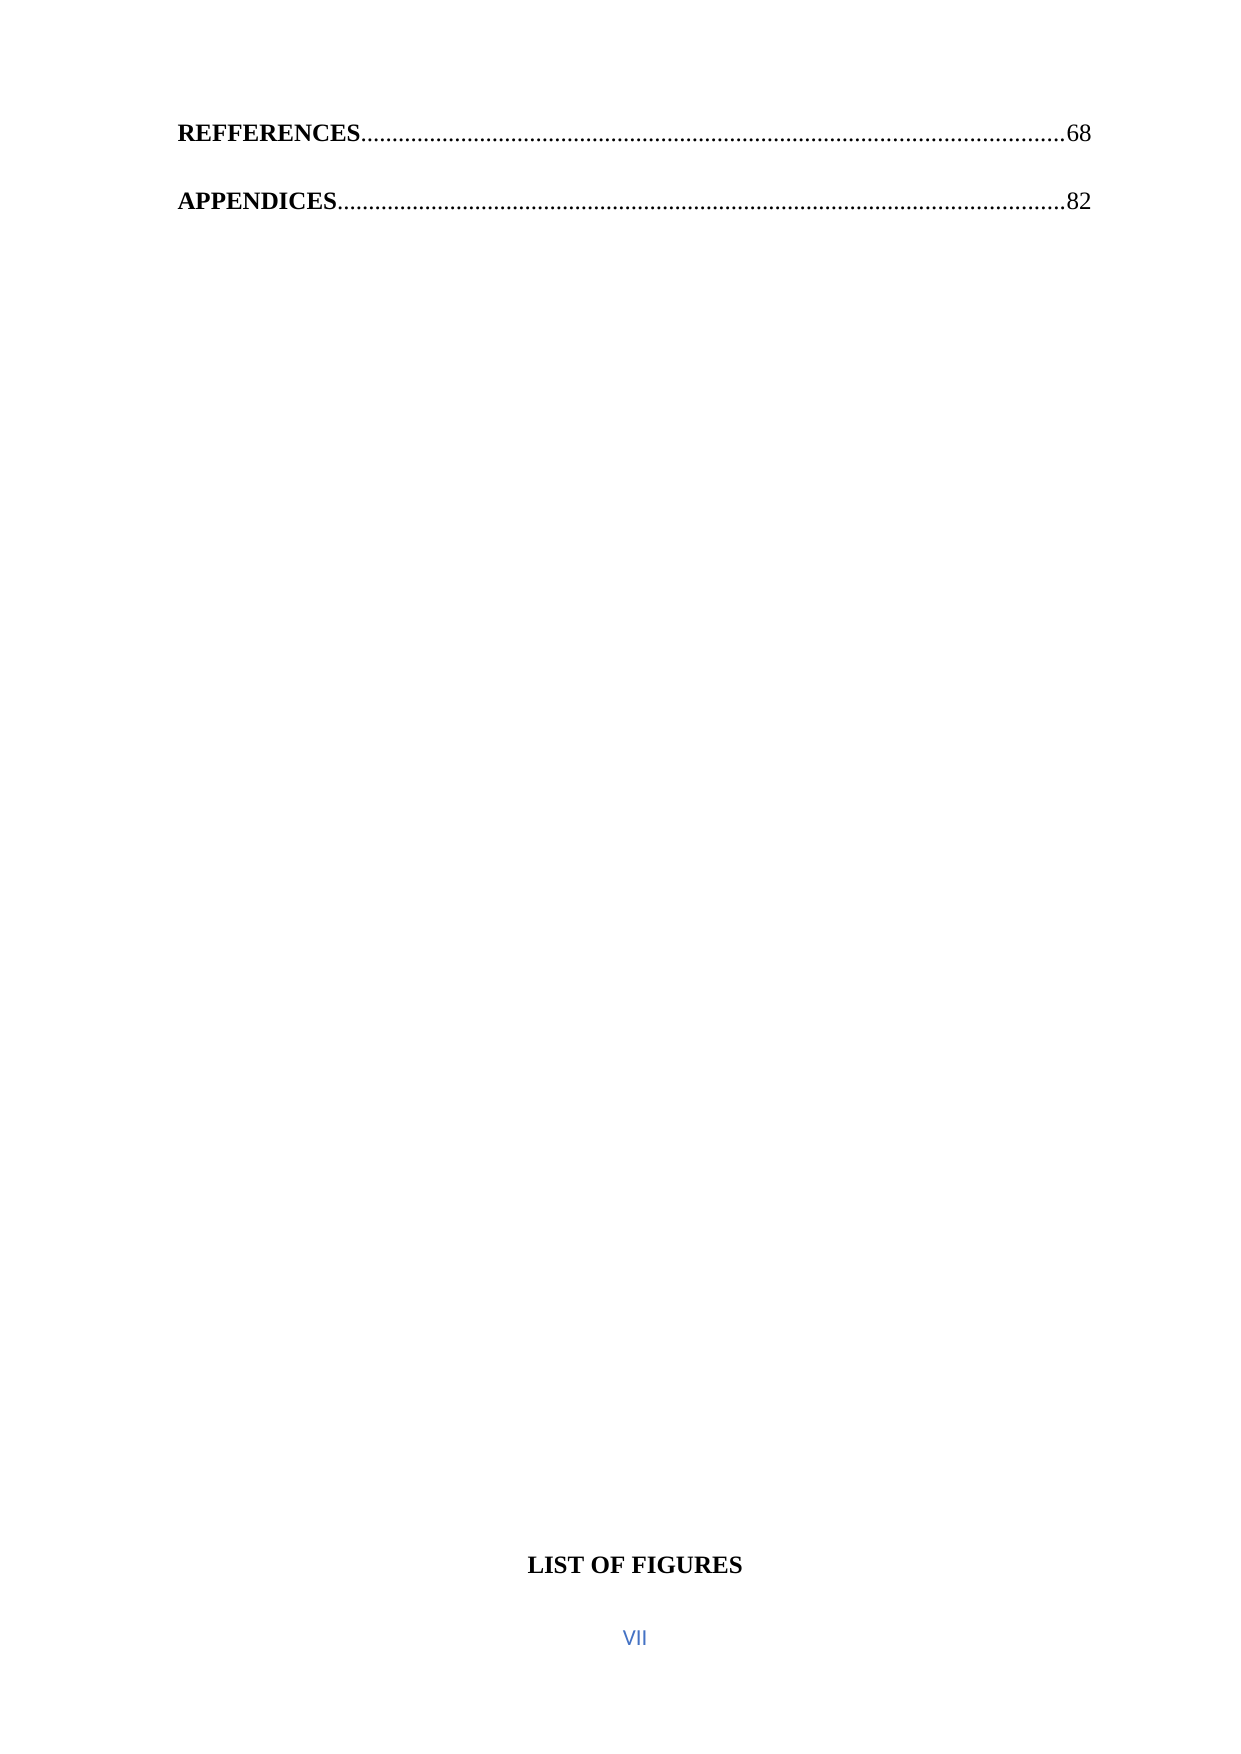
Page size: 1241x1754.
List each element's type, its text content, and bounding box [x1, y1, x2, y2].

subtitle LIST OF FIGURES [177, 1550, 1092, 1579]
